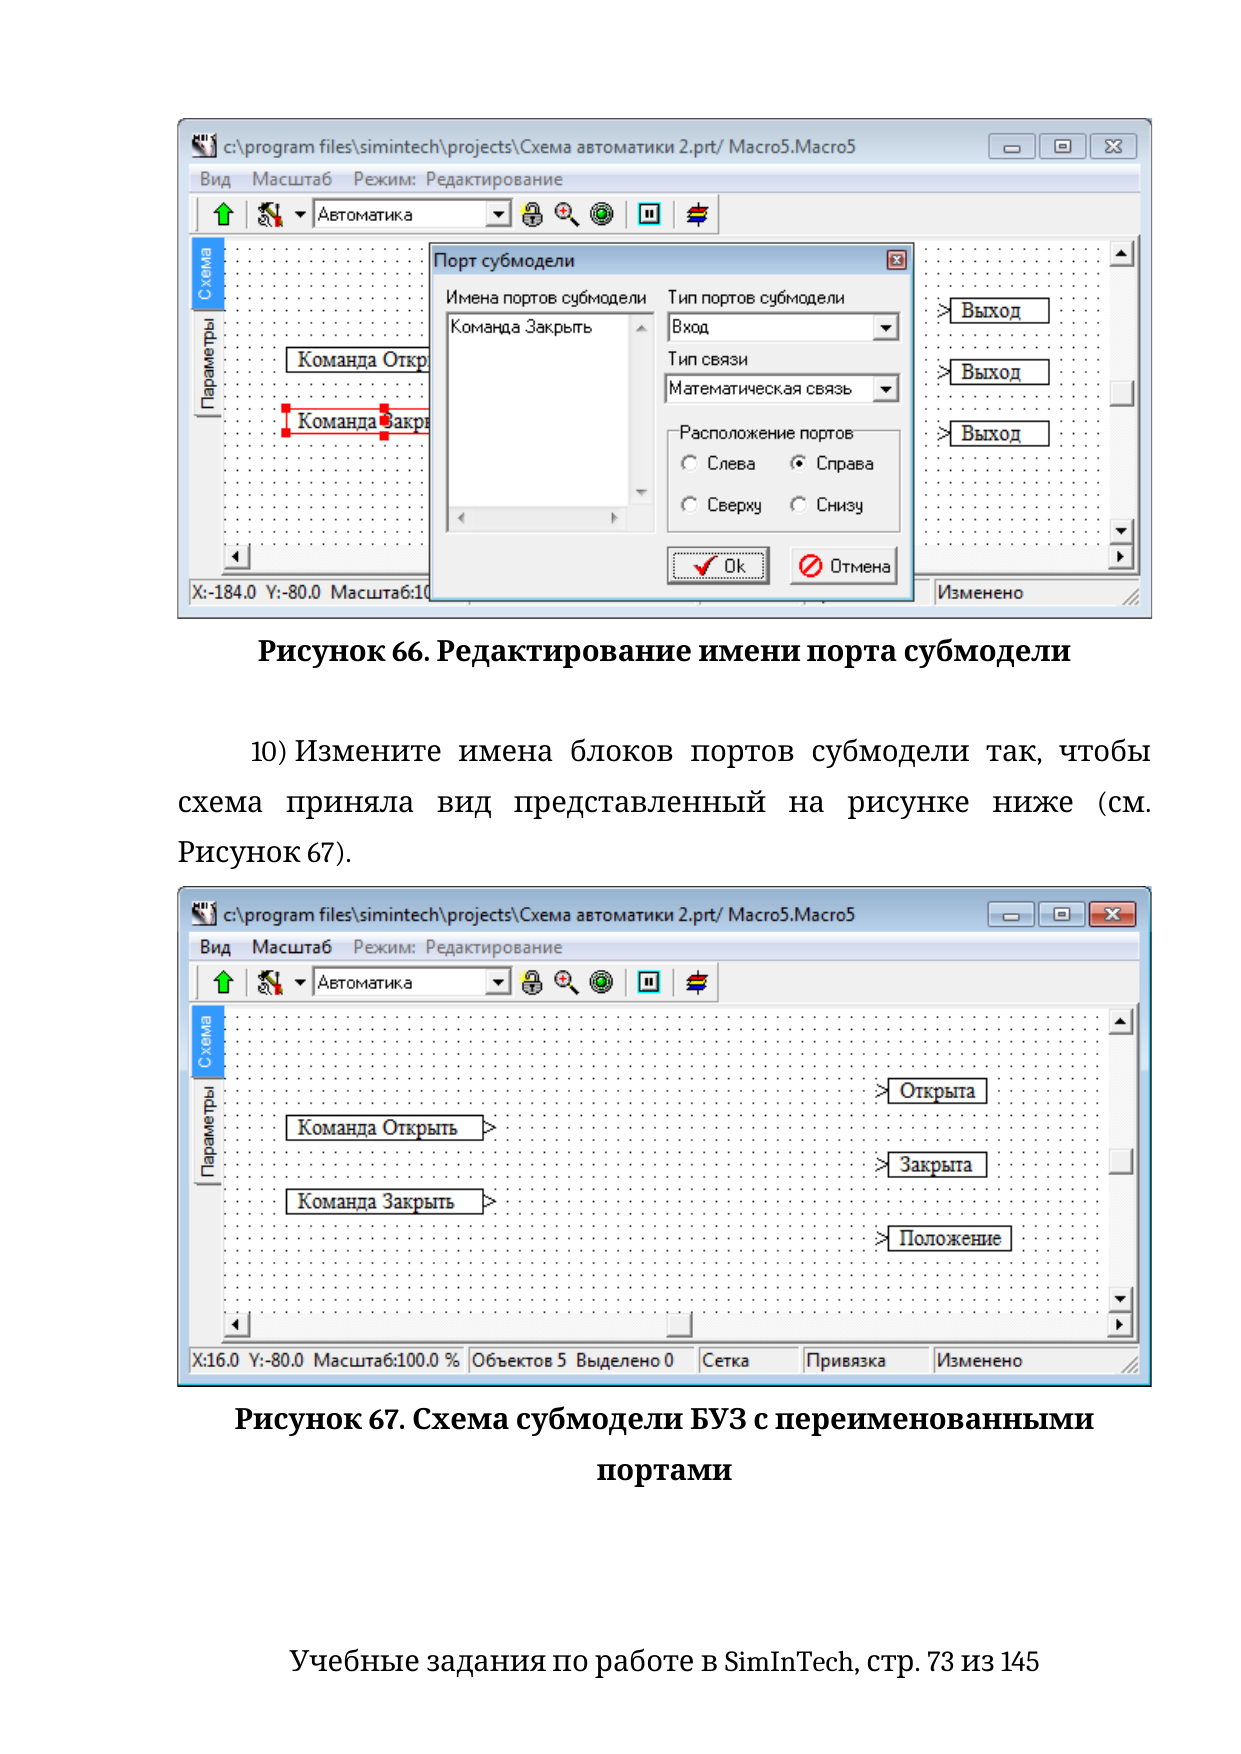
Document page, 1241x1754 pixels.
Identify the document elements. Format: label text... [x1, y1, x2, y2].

picture [177, 886, 1152, 1387]
picture [177, 118, 1153, 619]
